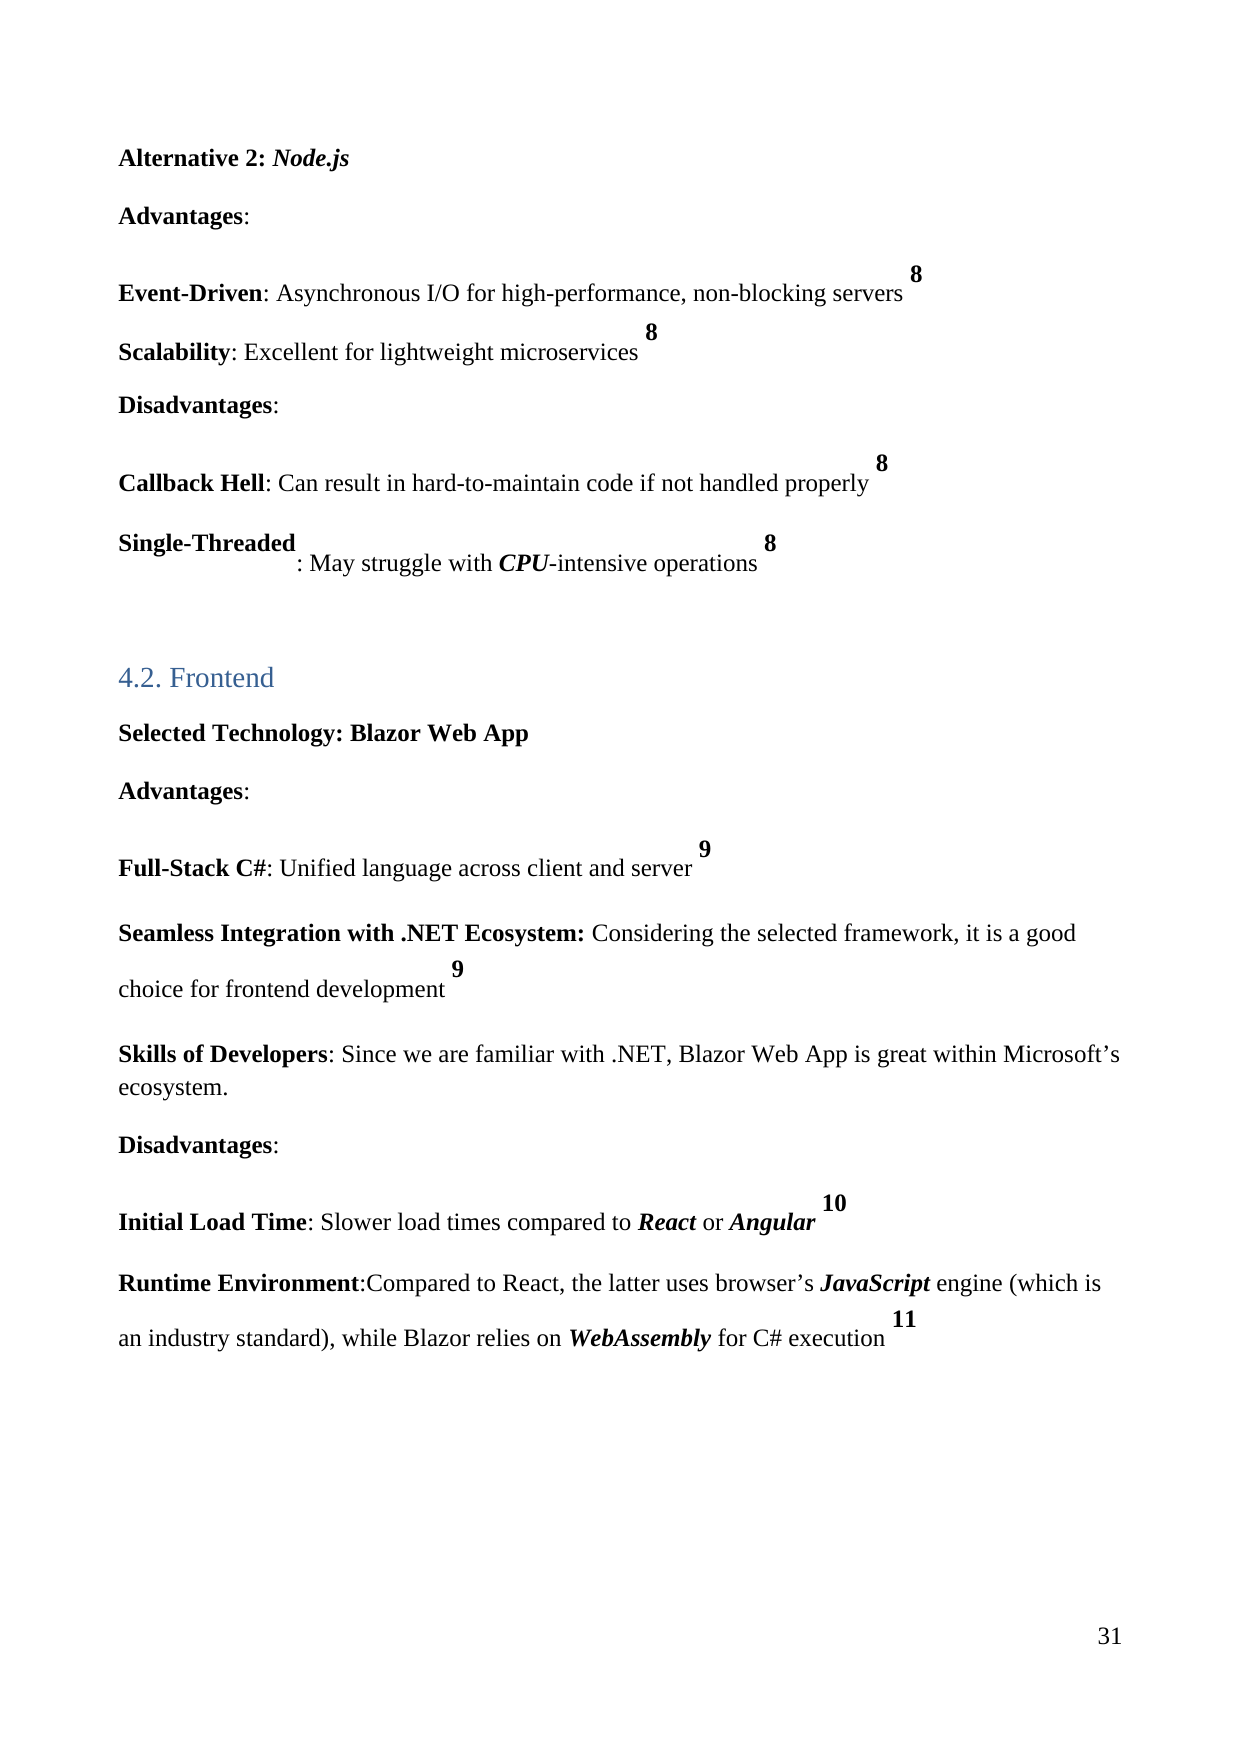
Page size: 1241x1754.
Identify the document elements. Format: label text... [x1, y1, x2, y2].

text Scalability: Excellent for lightweight microservices 8 [118, 317, 1122, 365]
text Disadvantages: [118, 1130, 1122, 1158]
text Runtime Environment:Compared to React, the latter uses browser’s JavaScript engine (which is an industry standard), while Blazor relies on WebAssembly for C# execution 11 [118, 1268, 1122, 1352]
text Single-Threaded: May struggle with CPU-intensive operations 8 [118, 528, 1122, 576]
text Initial Load Time: Slower load times compared to React or Angular 10 [118, 1188, 1122, 1236]
subtitle 4.2. Frontend [118, 660, 1122, 693]
text Advantages: [118, 201, 1122, 230]
text Skills of Developers: Since we are familiar with .NET, Blazor Web App is great within Microsoft’s ecosystem. [118, 1039, 1122, 1101]
text Advantages: [118, 776, 1122, 805]
text Selected Technology: Blazor Web App [118, 718, 1122, 747]
text Event-Driven: Asynchronous I/O for high-performance, non-blocking servers 8 [118, 259, 1122, 307]
text Seamless Integration with .NET Ecosystem: Considering the selected framework, it is a good choice for frontend development 9 [118, 918, 1122, 1002]
text Alternative 2: Node.js [118, 143, 1122, 172]
text Full-Stack C#: Unified language across client and server 9 [118, 834, 1122, 882]
text Disadvantages: [118, 390, 1122, 419]
text Callback Hell: Can result in hard-to-maintain code if not handled properly 8 [118, 448, 1122, 496]
